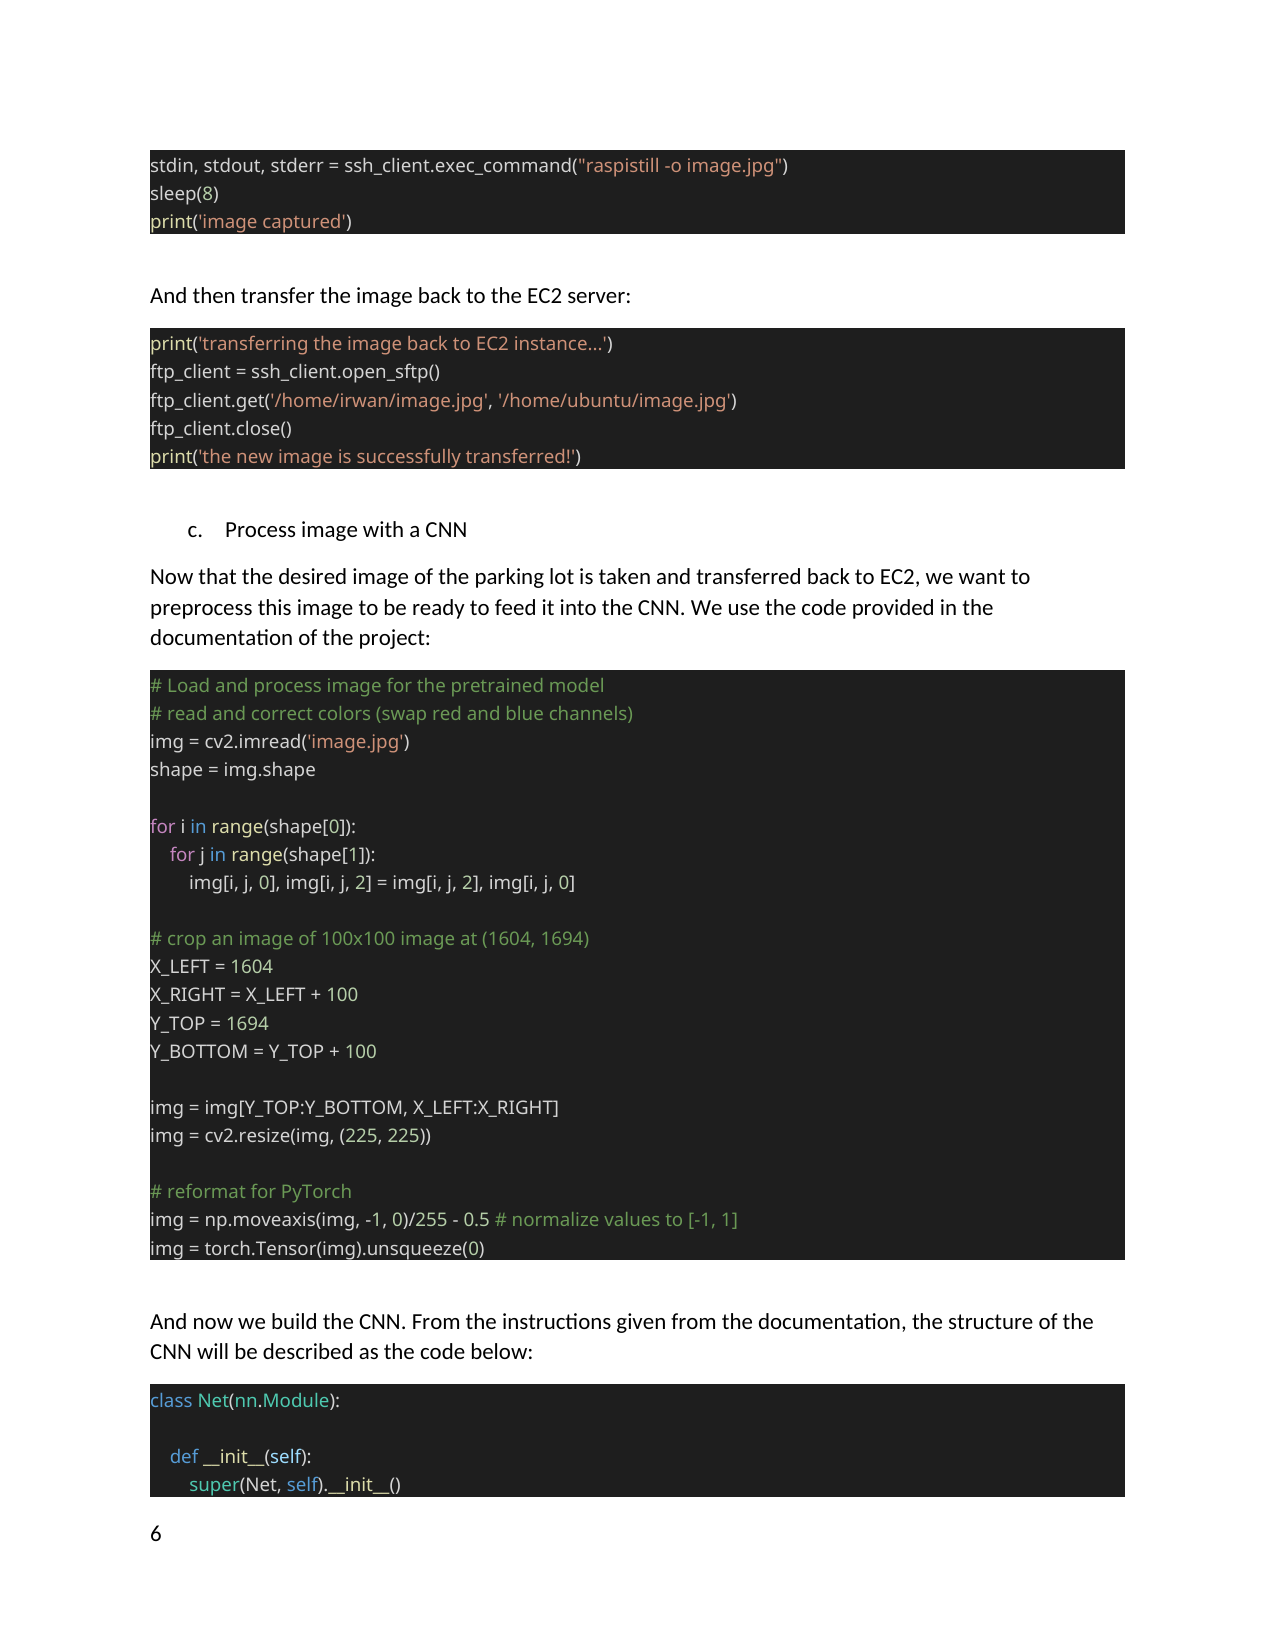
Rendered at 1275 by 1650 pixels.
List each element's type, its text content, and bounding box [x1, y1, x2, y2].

text def __init__(self): [150, 1441, 1125, 1469]
text img = img[Y_TOP:Y_BOTTOM, X_LEFT:X_RIGHT] [150, 1092, 1125, 1120]
text # read and correct colors (swap red and blue channels) [150, 698, 1125, 726]
text img = cv2.resize(img, (225, 225)) [150, 1120, 1125, 1148]
text Y_TOP = 1694 [150, 1007, 1125, 1035]
text X_RIGHT = X_LEFT + 100 [150, 979, 1125, 1007]
text Now that the desired image of the parking lot is taken and transferred back to EC2, we want to preprocess this image to be ready to feed it into the CNN. We use the code provided in the documentation of the project: [150, 562, 1125, 651]
text img = cv2.imread('image.jpg') [150, 726, 1125, 754]
text img = np.moveaxis(img, -1, 0)/255 - 0.5 # normalize values to [-1, 1] [150, 1204, 1125, 1232]
text # Load and process image for the pretrained model [150, 670, 1125, 698]
text # reformat for PyTorch [150, 1176, 1125, 1204]
text img[i, j, 0], img[i, j, 2] = img[i, j, 2], img[i, j, 0] [150, 867, 1125, 895]
text for j in range(shape[1]): [150, 838, 1125, 867]
text print('the new image is successfully transferred!') [150, 441, 1125, 469]
text print('image captured') [150, 206, 1125, 234]
text And then transfer the image back to the EC2 server: [150, 281, 1125, 309]
text shape = img.shape [150, 754, 1125, 782]
text # crop an image of 100x100 image at (1604, 1694) [150, 923, 1125, 951]
text And now we build the CNN. From the instructions given from the documentation, the structure of the CNN will be described as the code below: [150, 1307, 1125, 1366]
list Process image with a CNN [187, 516, 1125, 544]
text ftp_client.close() [150, 412, 1125, 441]
text X_LEFT = 1604 [150, 951, 1125, 979]
text super(Net, self).__init__() [150, 1469, 1125, 1497]
text class Net(nn.Module): [150, 1384, 1125, 1412]
text for i in range(shape[0]): [150, 810, 1125, 838]
text ftp_client.get('/home/irwan/image.jpg', '/home/ubuntu/image.jpg') [150, 384, 1125, 412]
text ftp_client = ssh_client.open_sftp() [150, 356, 1125, 384]
text img = torch.Tensor(img).unsqueeze(0) [150, 1232, 1125, 1260]
text Y_BOTTOM = Y_TOP + 100 [150, 1035, 1125, 1063]
text print('transferring the image back to EC2 instance...') [150, 328, 1125, 356]
text sleep(8) [150, 178, 1125, 206]
text stdin, stdout, stderr = ssh_client.exec_command("raspistill -o image.jpg") [150, 150, 1125, 178]
